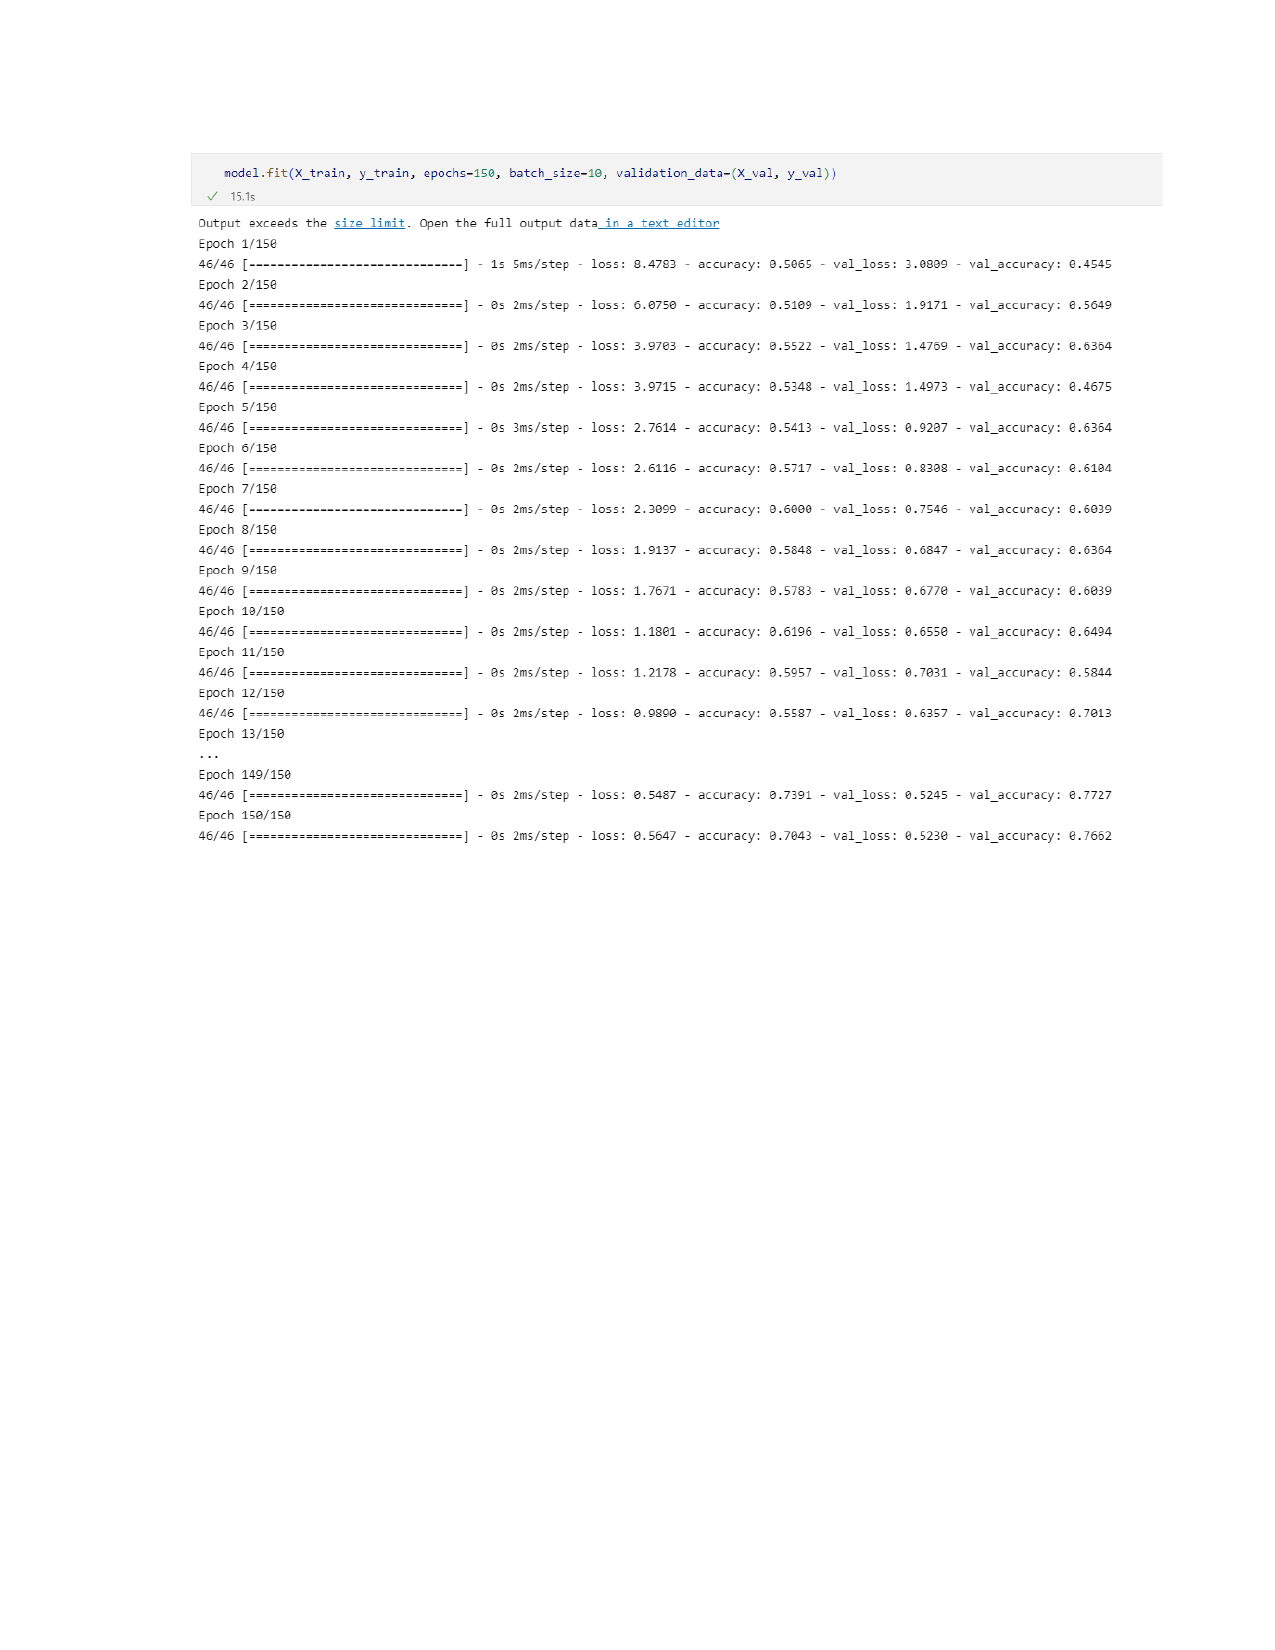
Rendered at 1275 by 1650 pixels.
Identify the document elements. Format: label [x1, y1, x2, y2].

picture [187, 150, 1163, 857]
